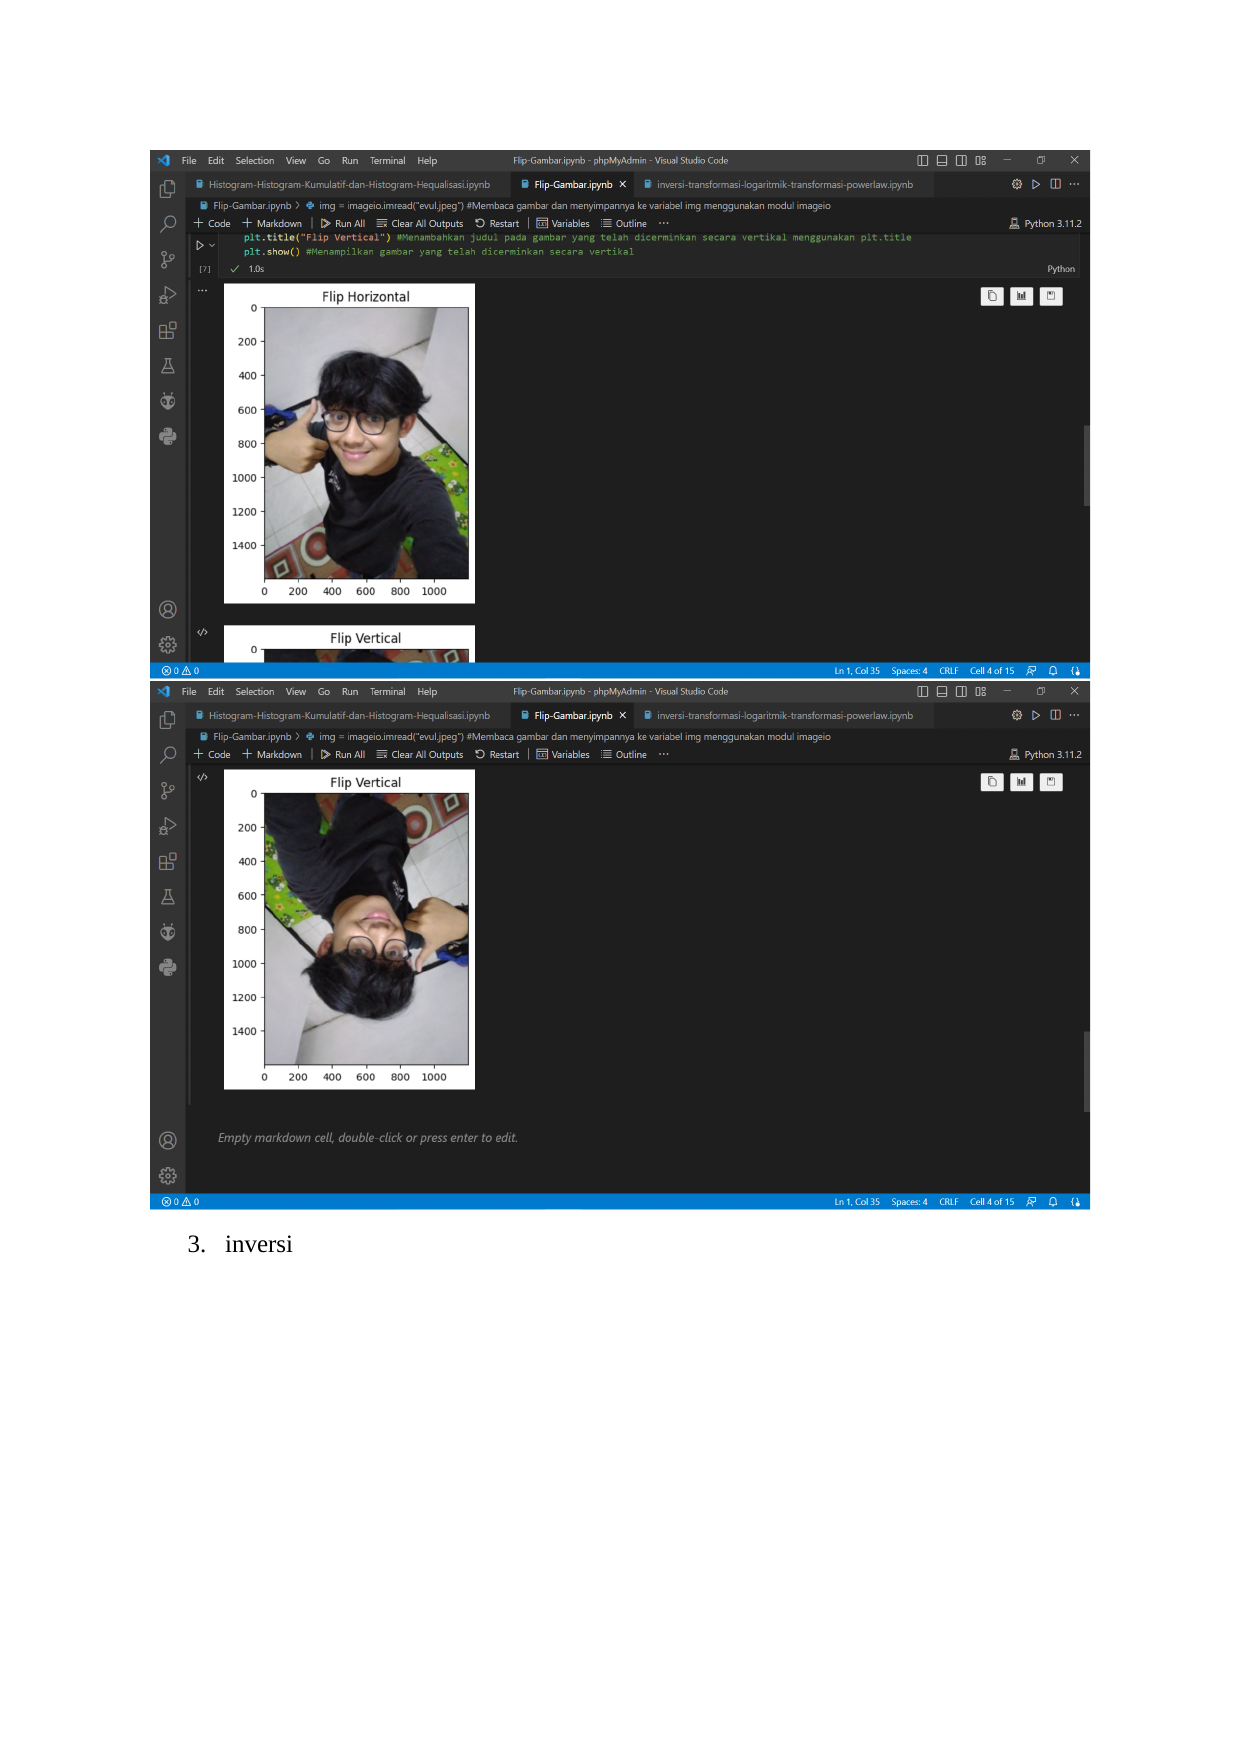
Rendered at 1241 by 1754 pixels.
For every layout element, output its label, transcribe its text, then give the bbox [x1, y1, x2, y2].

picture [150, 681, 1091, 1210]
picture [150, 150, 1091, 679]
list inversi [187, 1229, 1090, 1257]
